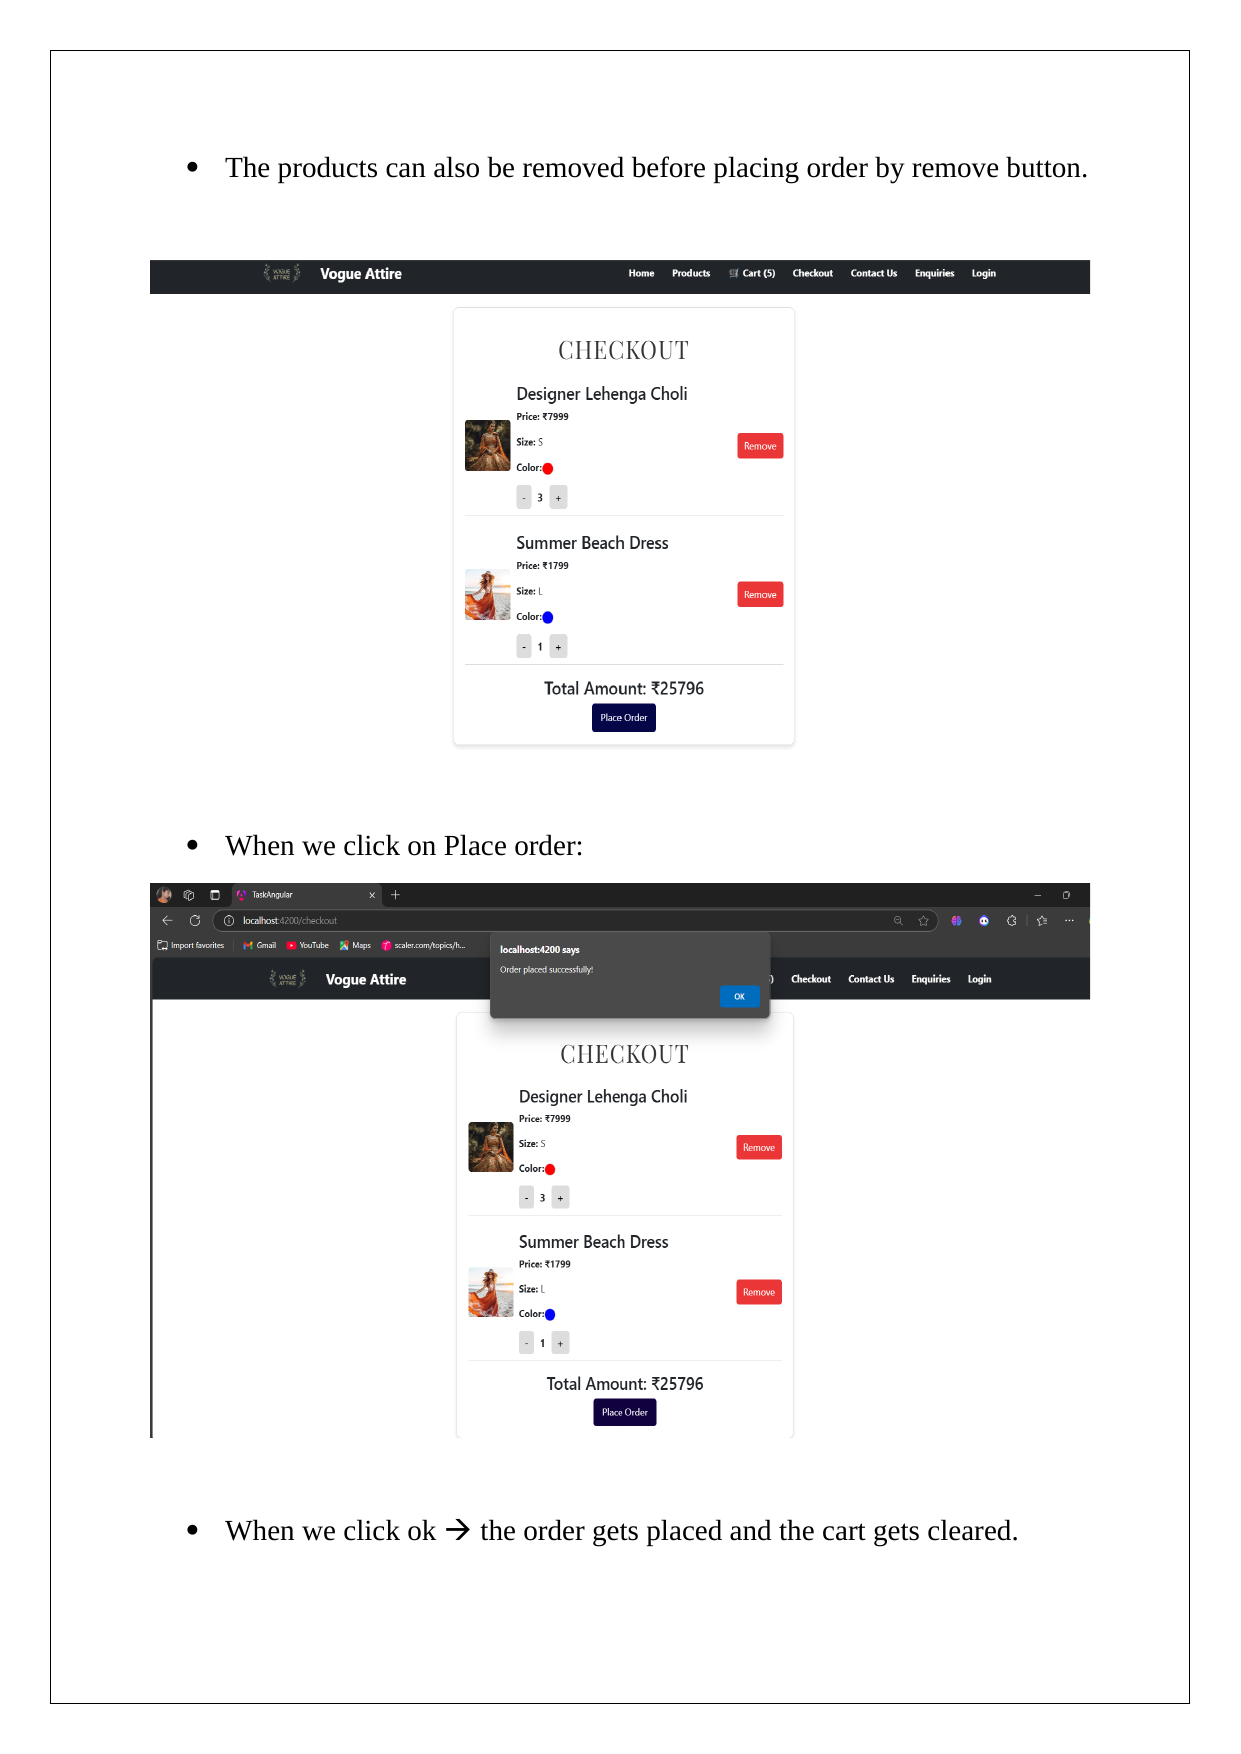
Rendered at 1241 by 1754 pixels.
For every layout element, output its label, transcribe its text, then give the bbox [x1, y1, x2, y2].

picture [150, 260, 1091, 752]
list The products can also be removed before placing order by remove button. [187, 150, 1090, 184]
picture [150, 883, 1091, 1438]
list When we click ok the order gets placed and the cart gets cleared. [187, 1513, 1090, 1547]
list When we click on Place order: [187, 828, 1090, 862]
